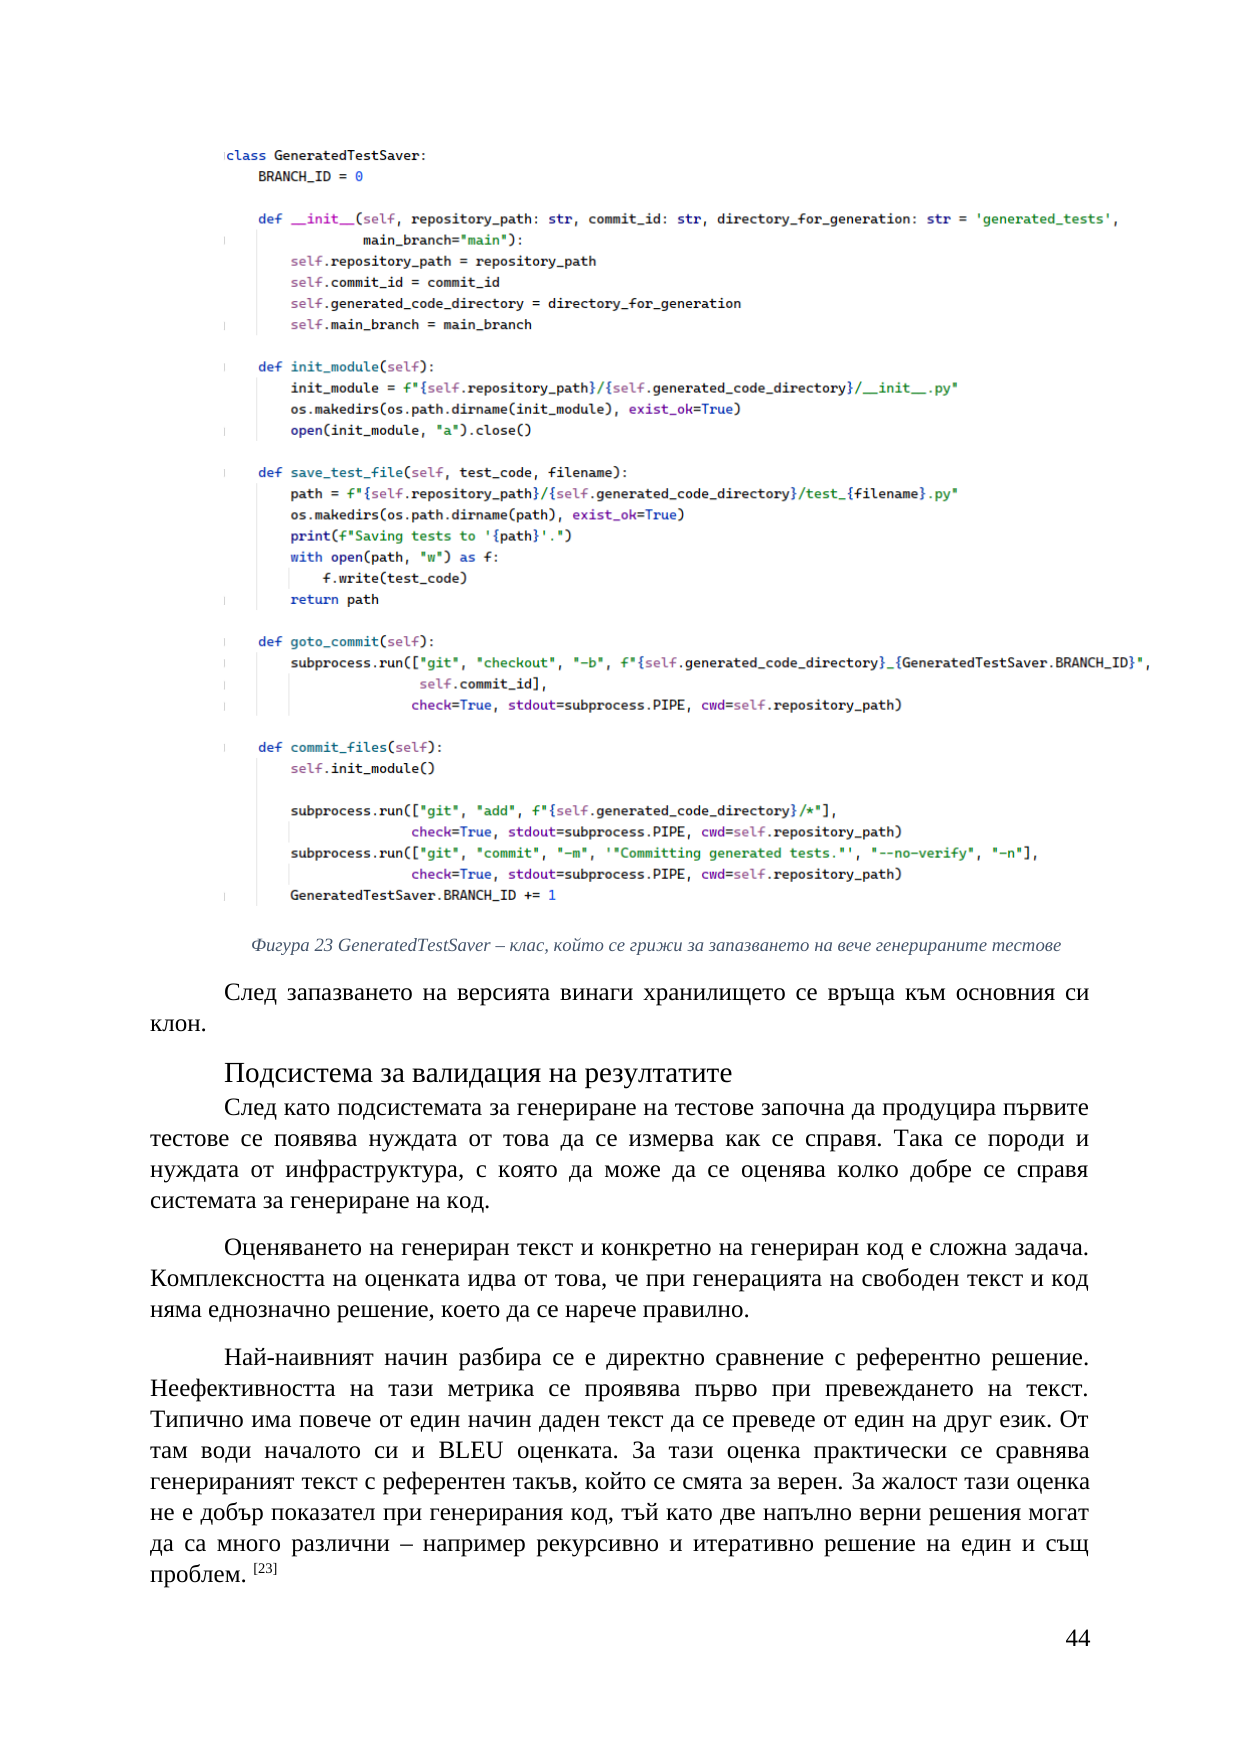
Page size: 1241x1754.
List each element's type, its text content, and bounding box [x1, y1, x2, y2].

subtitle Подсистема за валидация на резултатите [150, 1056, 1090, 1089]
text Най-наивният начин разбира се е директно сравнение с референтно решение. Неефективността на тази метрика се проявява първо при превеждането на текст. Типично има повече от един начин даден текст да се преведе от един на друг език. От там води началото си и BLEU оценката. За тази оценка практически се сравнява генерираният текст с референтен такъв, който се смята за верен. За жалост тази оценка не е добър показател при генерирания код, тъй като две напълно верни решения могат да са много различни – например рекурсивно и итеративно решение на един и същ проблем. [23] [150, 1342, 1090, 1588]
text След запазването на версията винаги хранилището се връща към основния си клон. [150, 977, 1090, 1037]
picture [223, 150, 1164, 916]
text След като подсистемата за генериране на тестове започна да продуцира първите тестове се появява нуждата от това да се измерва как се справя. Така се породи и нуждата от инфраструктура, с която да може да се оценява колко добре се справя системата за генериране на код. [150, 1092, 1090, 1213]
text Оценяването на генериран текст и конкретно на генериран код е сложна задача. Комплексността на оценката идва от това, че при генерацията на свободен текст и код няма еднозначно решение, което да се нарече правилно. [150, 1232, 1090, 1323]
